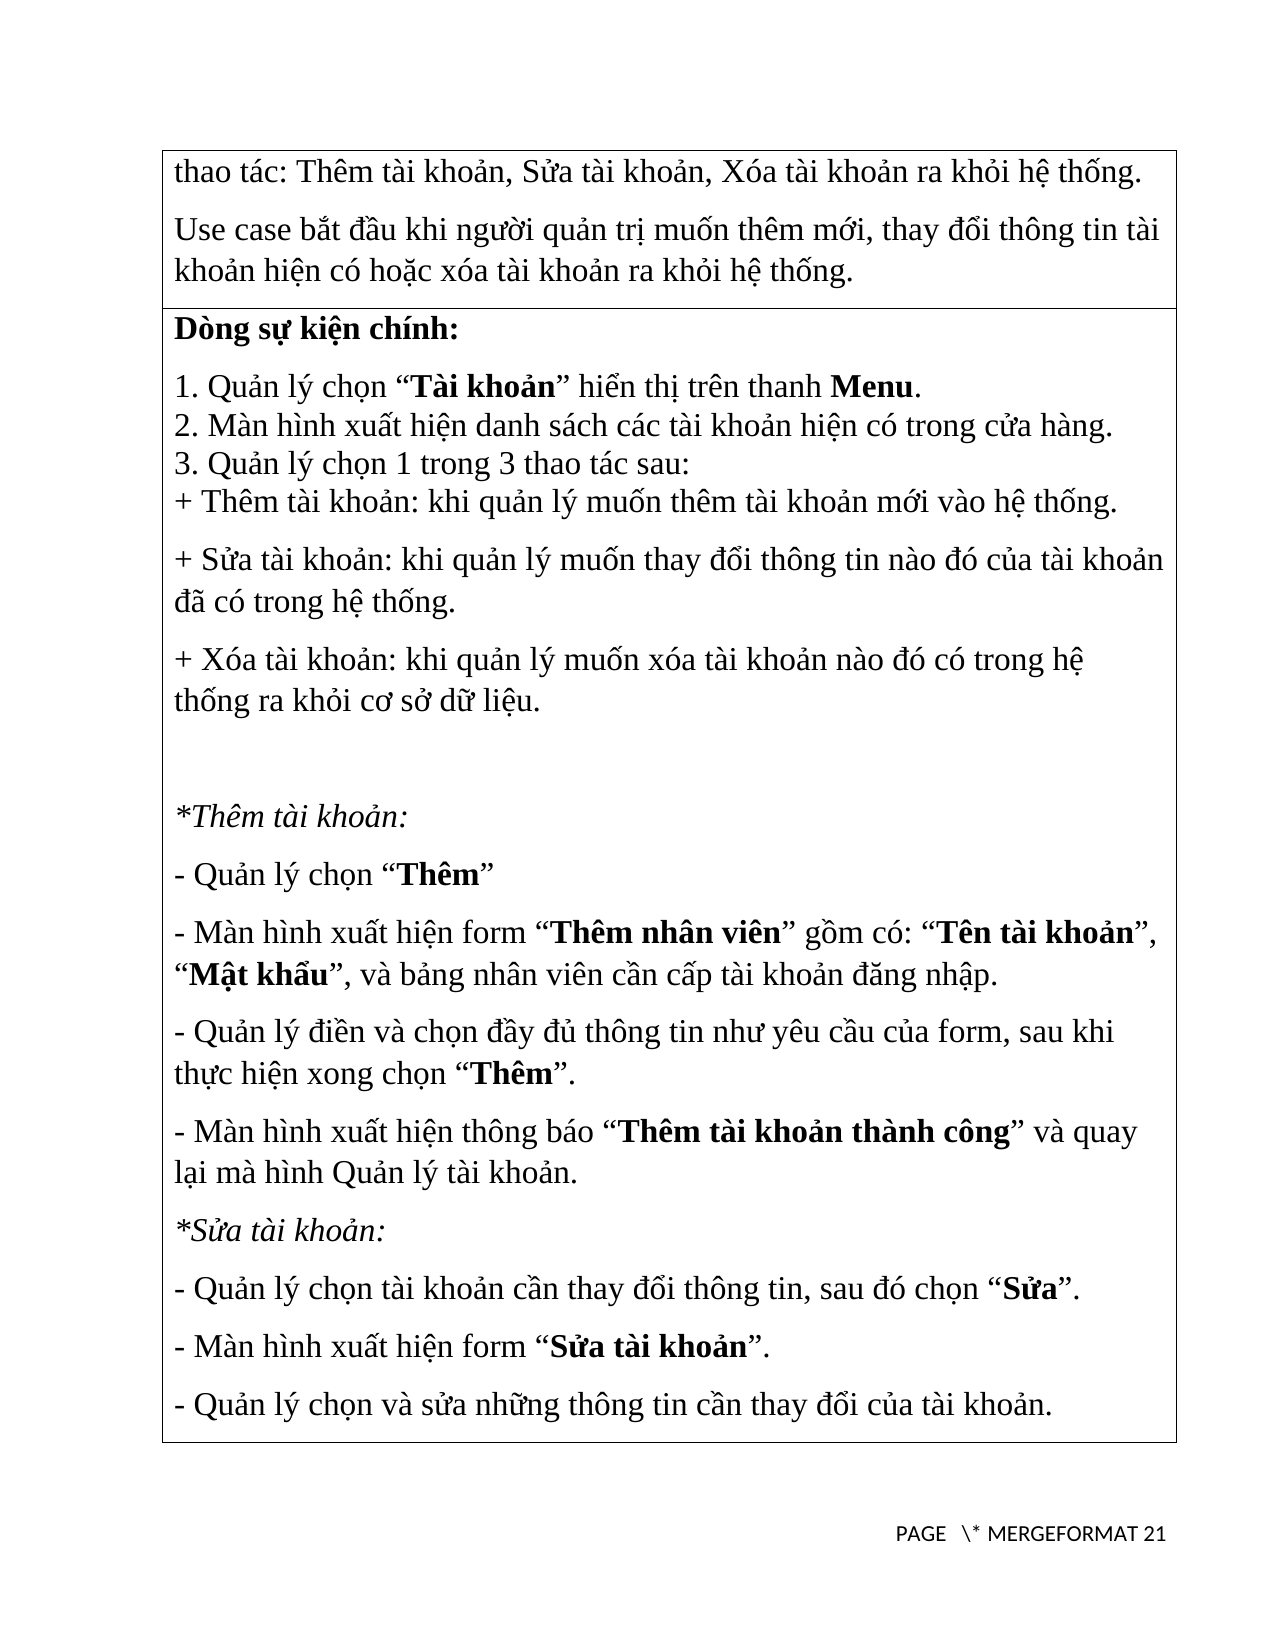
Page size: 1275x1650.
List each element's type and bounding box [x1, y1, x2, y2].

table_header [163, 151, 1176, 307]
table_cell [163, 309, 1176, 1442]
